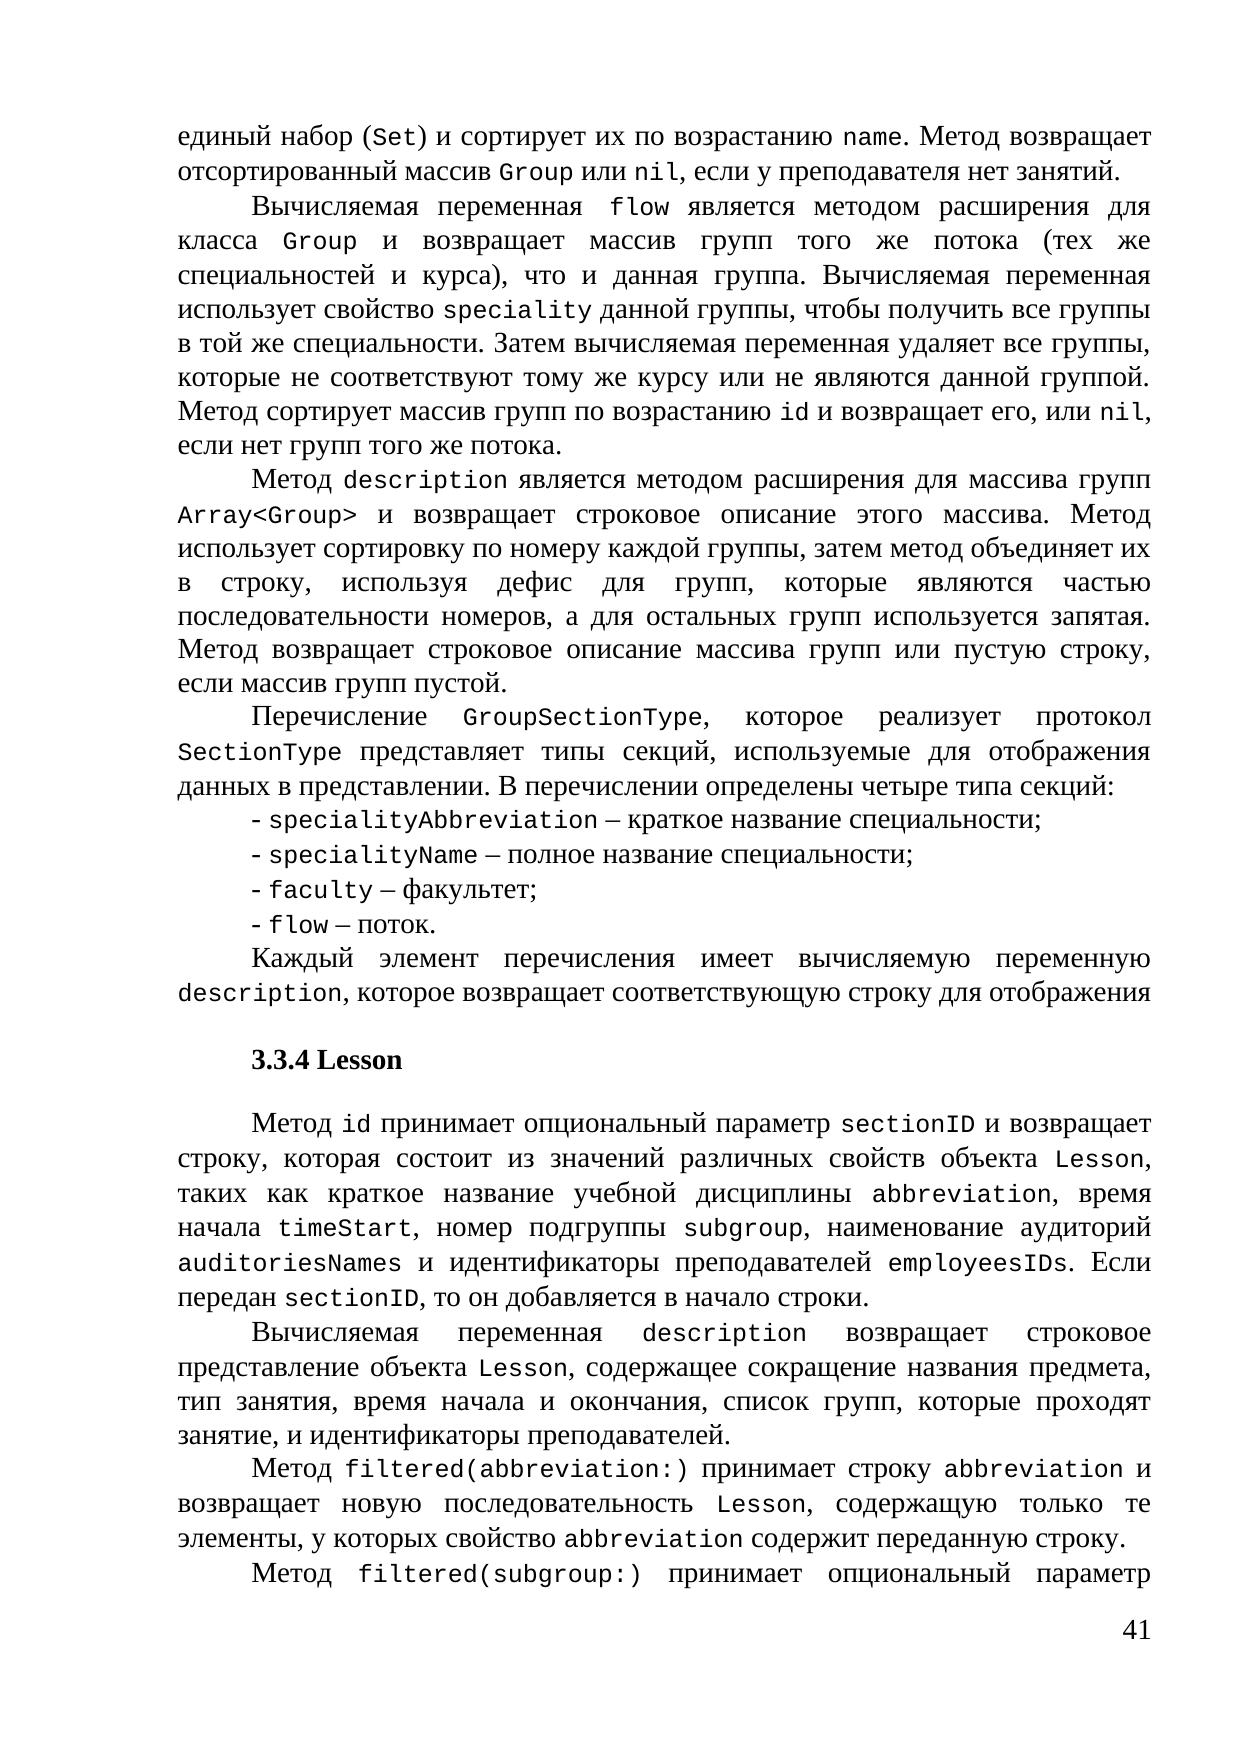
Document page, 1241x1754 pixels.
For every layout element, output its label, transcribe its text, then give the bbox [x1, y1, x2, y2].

subtitle Lesson [251, 1042, 1152, 1076]
text Вычисляемая переменная flow является методом расширения для класса Group и возвращает массив групп того же потока (тех же специальностей и курса), что и данная группа. Вычисляемая переменная использует свойство speciality данной группы, чтобы получить все группы в той же специальности. Затем вычисляемая переменная удаляет все группы, которые не соответствуют тому же курсу или не являются данной группой. Метод сортирует массив групп по возрастанию id и возвращает его, или nil, если нет групп того же потока. [177, 188, 1152, 461]
text - faculty – факультет; [177, 871, 1152, 906]
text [177, 118, 1152, 188]
text Метод description является методом расширения для массива групп Array<Group> и возвращает строковое описание этого массива. Метод использует сортировку по номеру каждой группы, затем метод объединяет их в строку, используя дефис для групп, которые являются частью последовательности номеров, а для остальных групп используется запятая. Метод возвращает строковое описание массива групп или пустую строку, если массив групп пустой. [177, 461, 1152, 698]
text - specialityName – полное название специальности; [177, 836, 1152, 871]
text Перечисление GroupSectionType, которое реализует протокол SectionType представляет типы секций, используемые для отображения данных в представлении. В перечислении определены четыре типа секций: [177, 698, 1152, 801]
text - flow – поток. [177, 906, 1152, 941]
text Вычисляемая переменная description возвращает строковое представление объекта Lesson, содержащее сокращение названия предмета, тип занятия, время начала и окончания, список групп, которые проходят занятие, и идентификаторы преподавателей. [177, 1314, 1152, 1451]
text Каждый элемент перечисления имеет вычисляемую переменную description, которое возвращает соответствующую строку для отображения [177, 941, 1152, 1009]
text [177, 1555, 1152, 1590]
text Метод id принимает опциональный параметр sectionID и возвращает строку, которая состоит из значений различных свойств объекта Lesson, таких как краткое название учебной дисциплины abbreviation, время начала timeStart, номер подгруппы subgroup, наименование аудиторий auditoriesNames и идентификаторы преподавателей employeesIDs. Если передан sectionID, то он добавляется в начало строки. [177, 1105, 1152, 1314]
text - specialityAbbreviation – краткое название специальности; [177, 801, 1152, 836]
text Метод filtered(abbreviation:) принимает строку abbreviation и возвращает новую последовательность Lesson, содержащую только те элементы, у которых свойство abbreviation содержит переданную строку. [177, 1451, 1152, 1555]
